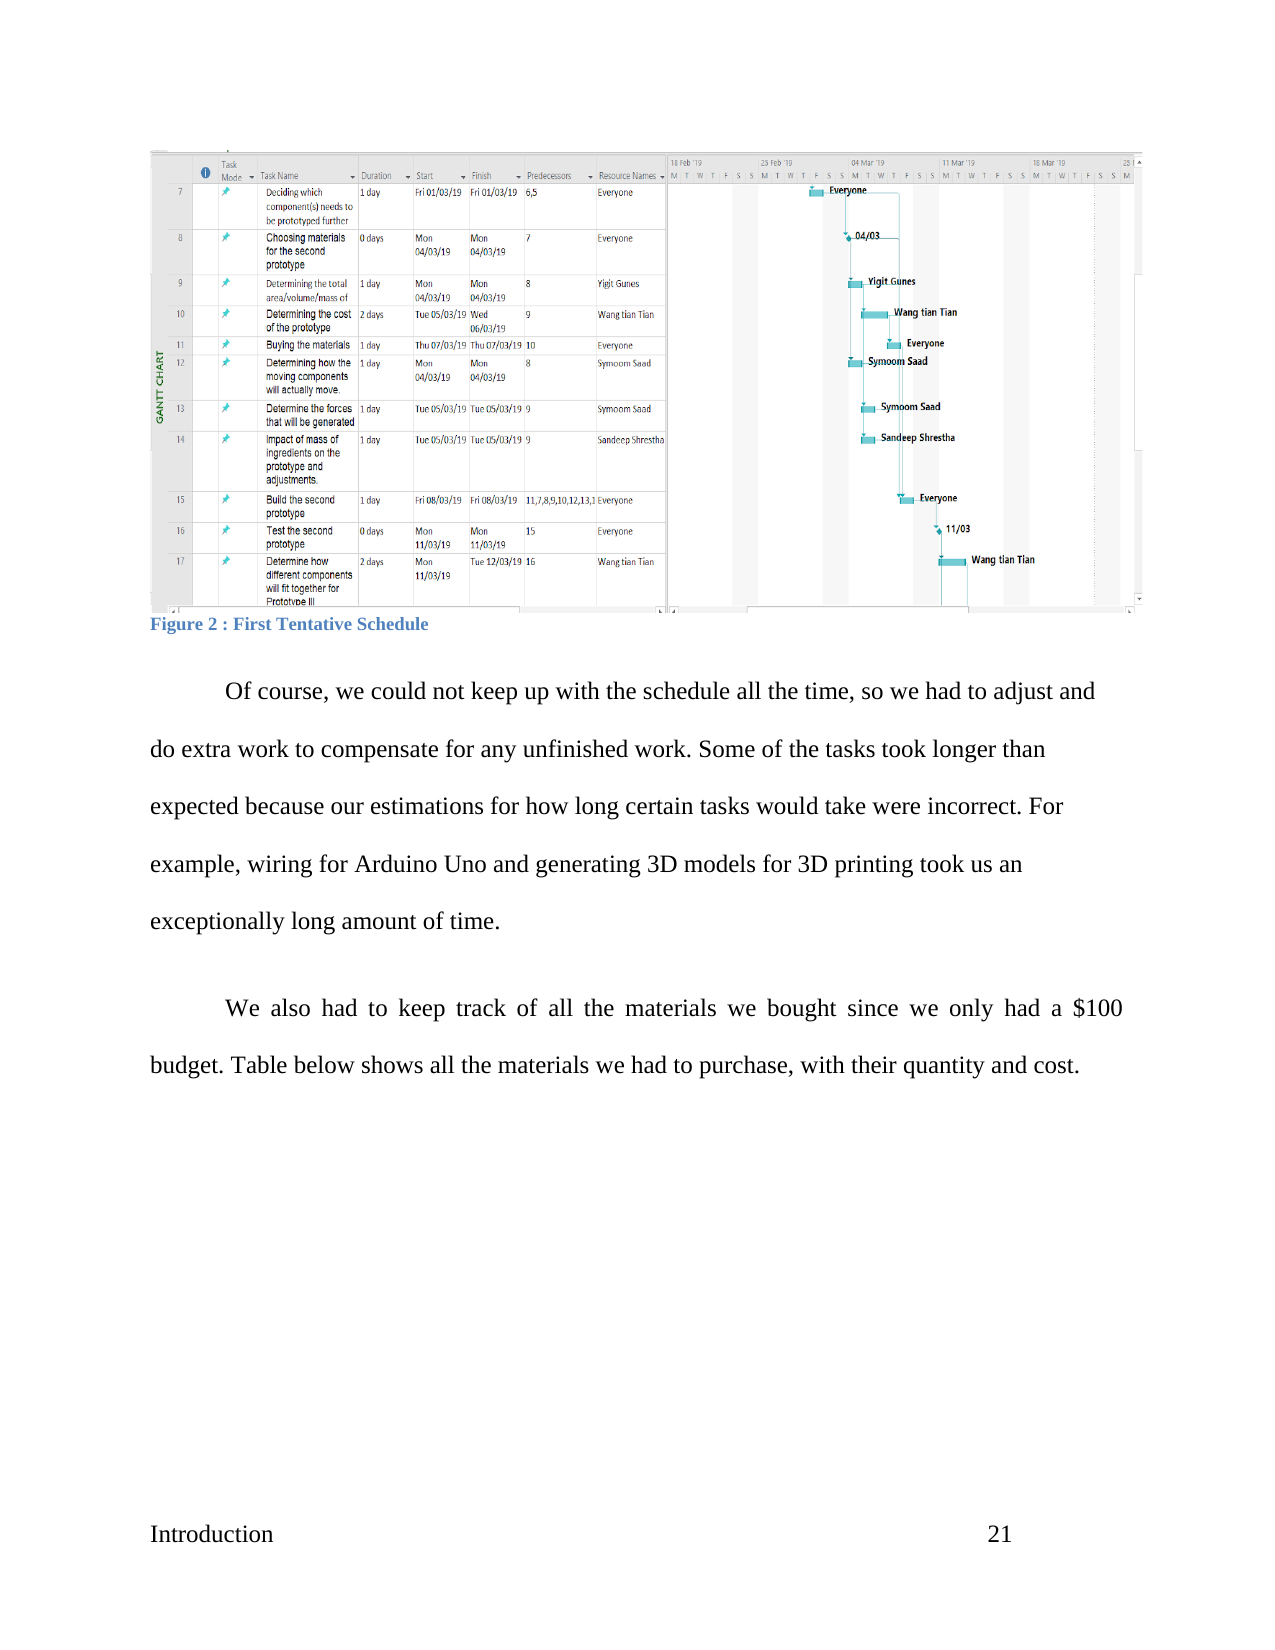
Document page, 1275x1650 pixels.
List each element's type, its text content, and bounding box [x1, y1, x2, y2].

text Figure 2 : First Tentative Schedule [150, 613, 1125, 634]
text We also had to keep track of all the materials we bought since we only had a $100 budget. Table below shows all the materials we had to purchase, with their quantity and cost. [150, 993, 1125, 1079]
picture [150, 150, 1143, 613]
text Of course, we could not keep up with the schedule all the time, so we had to adjust and do extra work to compensate for any unfinished work. Some of the tasks took longer than expected because our estimations for how long certain tasks would take were incorrect. For example, wiring for Arduino Uno and generating 3D models for 3D printing took us an exceptionally long amount of time. [150, 676, 1125, 935]
